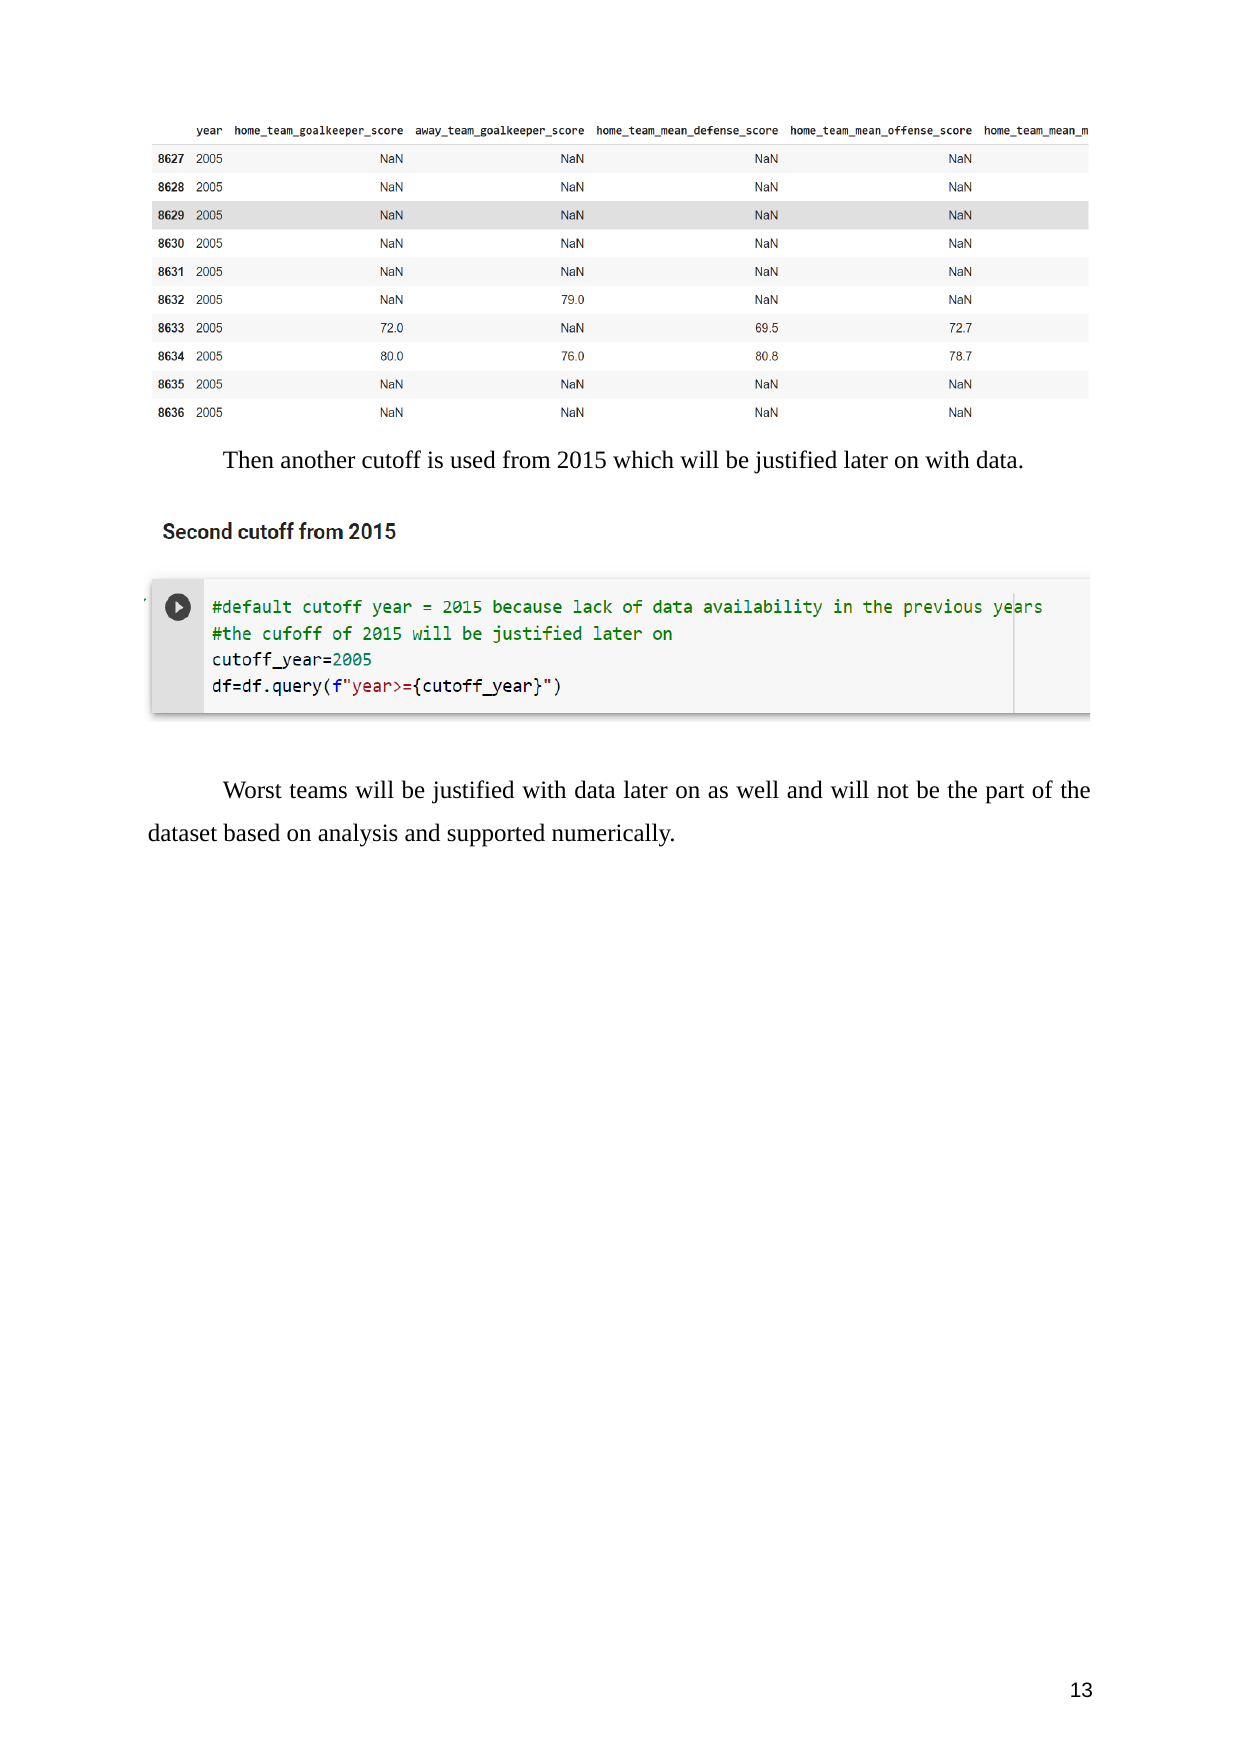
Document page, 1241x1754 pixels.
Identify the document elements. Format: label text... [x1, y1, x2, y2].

text Then another cutoff is used from 2015 which will be justified later on with data. [148, 431, 1092, 473]
picture [144, 505, 1091, 722]
picture [147, 118, 1093, 431]
